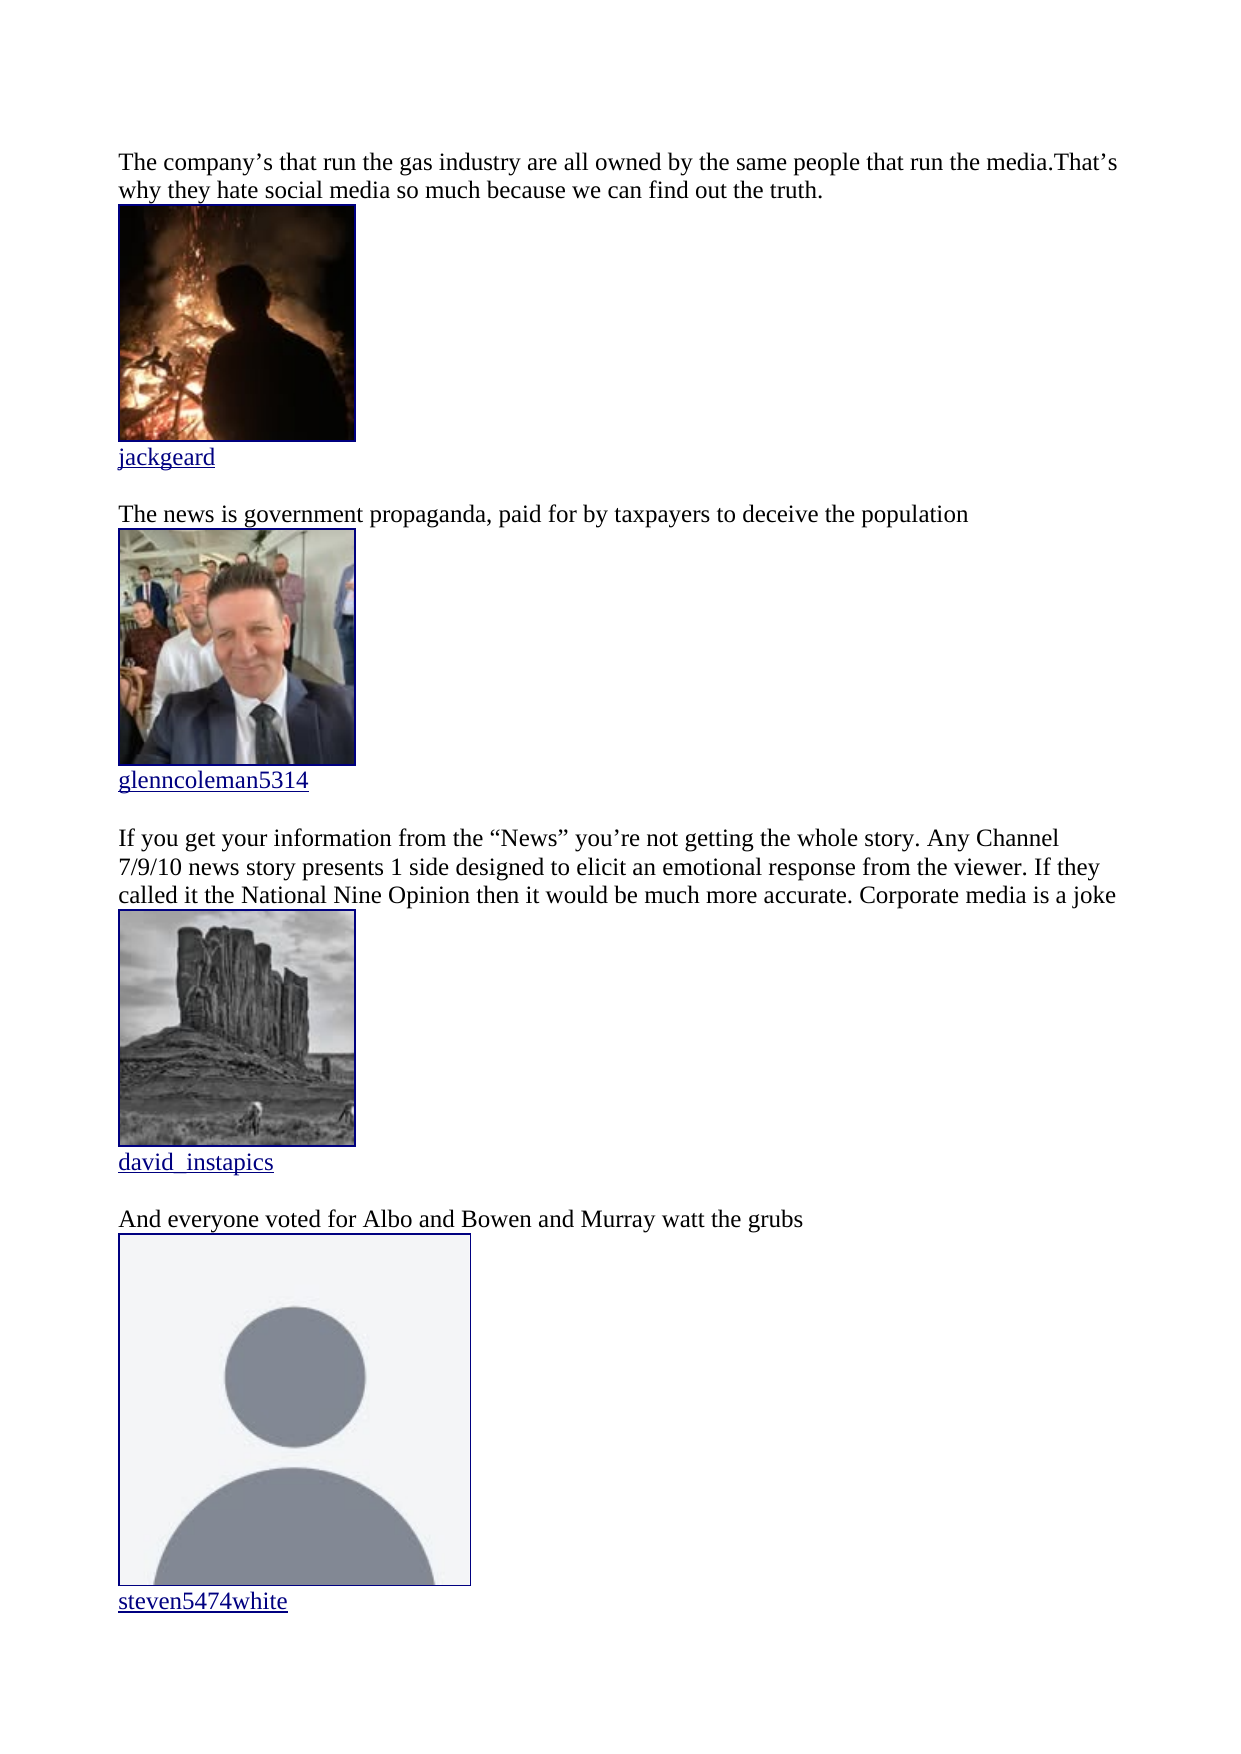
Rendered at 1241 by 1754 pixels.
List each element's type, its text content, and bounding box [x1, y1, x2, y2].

text glenncoleman5314 [118, 766, 1122, 794]
text And everyone voted for Albo and Bowen and Murray watt the grubs [118, 1204, 1122, 1233]
picture [120, 911, 354, 1145]
picture [120, 206, 354, 440]
text The company’s that run the gas industry are all owned by the same people that run the media.That’s why they hate social media so much because we can find out the truth.🔥 [118, 147, 1122, 204]
picture [120, 530, 354, 764]
text david_instapics [118, 1147, 1122, 1176]
text The news is government propaganda, paid for by taxpayers to deceive the population [118, 499, 1122, 528]
text jackgeard [118, 442, 1122, 471]
picture [120, 1235, 470, 1585]
text steven5474white [118, 1586, 1122, 1615]
text If you get your information from the “News” you’re not getting the whole story. Any Channel 7/9/10 news story presents 1 side designed to elicit an emotional response from the viewer. If they called it the National Nine Opinion then it would be much more accurate. Corporate media is a joke [118, 823, 1122, 909]
